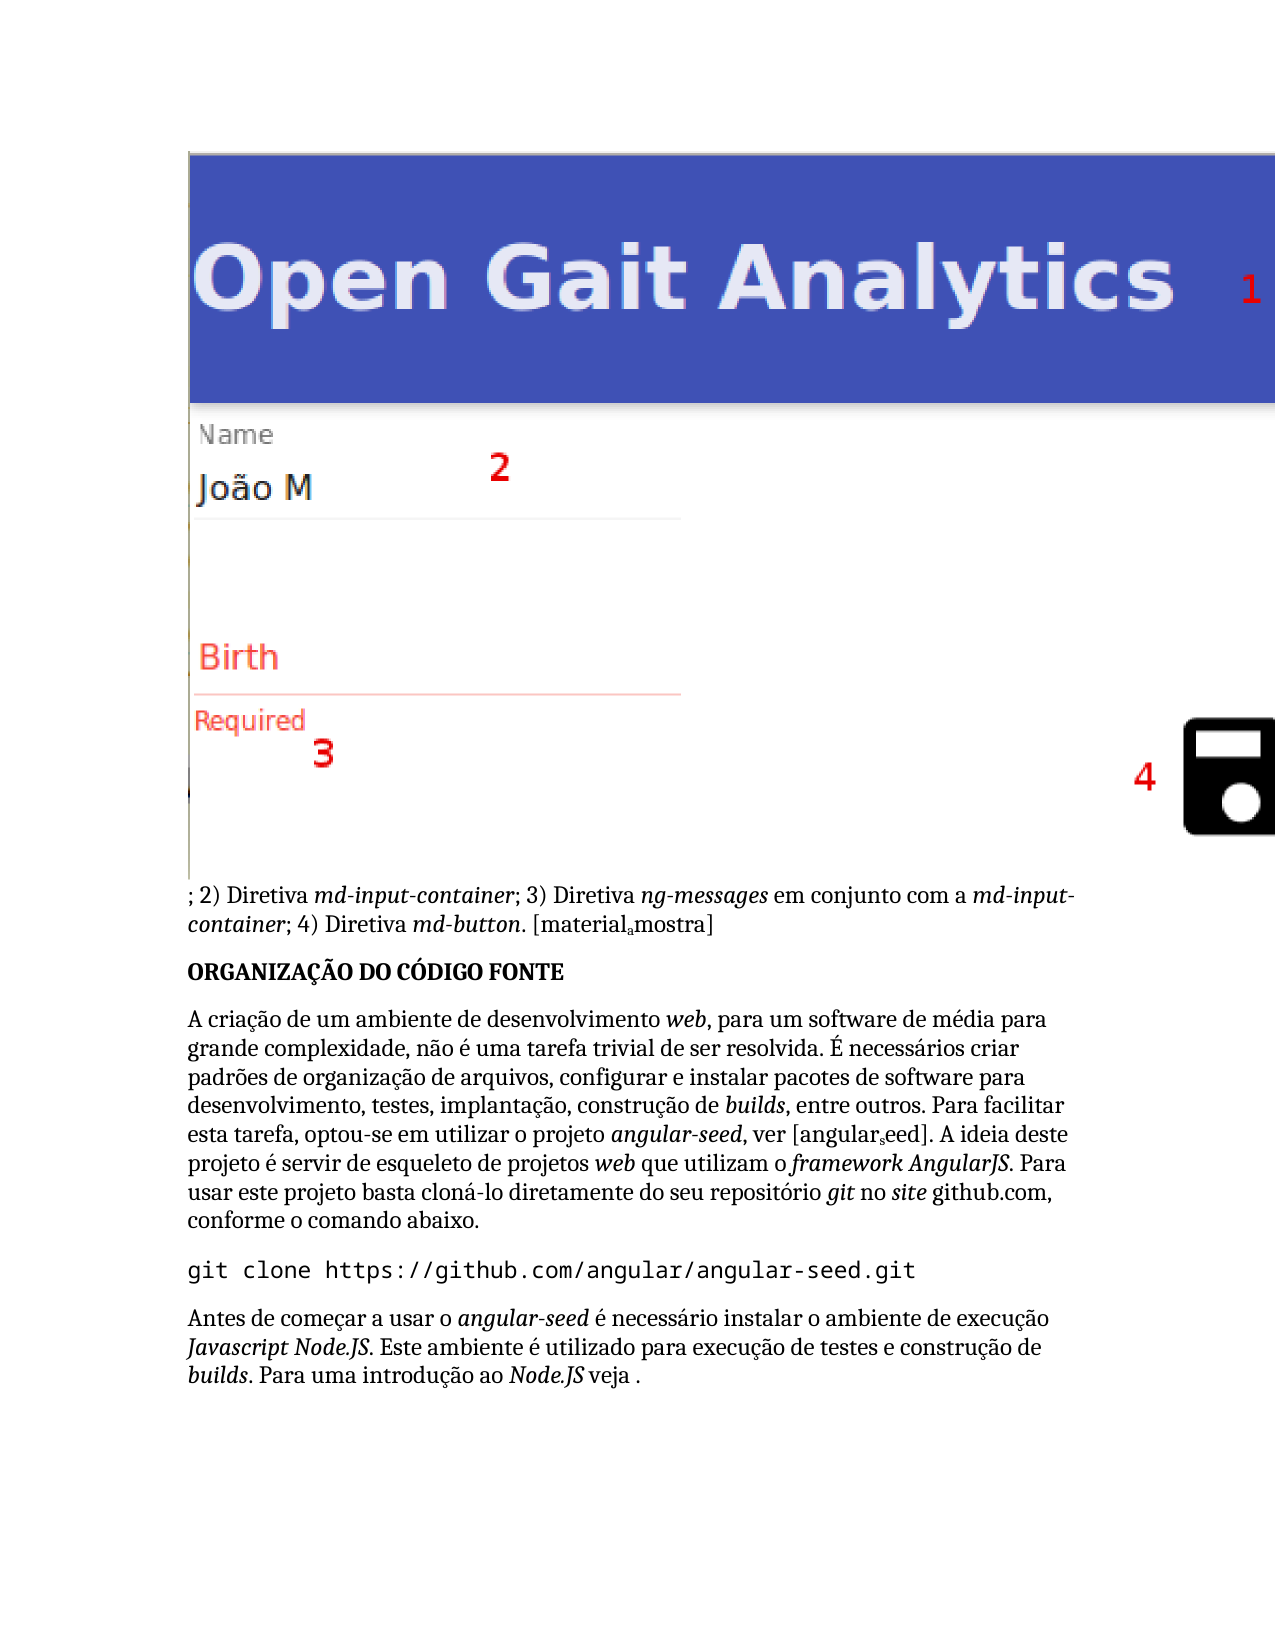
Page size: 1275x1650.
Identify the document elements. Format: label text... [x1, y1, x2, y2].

text ; 2) Diretiva md-input-container; 3) Diretiva ng-messages em conjunto com a md-input-container; 4) Diretiva md-button. [materialamostra] [187, 880, 1087, 939]
text A criação de um ambiente de desenvolvimento web, para um software de média para grande complexidade, não é uma tarefa trivial de ser resolvida. É necessários criar padrões de organização de arquivos, configurar e instalar pacotes de software para desenvolvimento, testes, implantação, construção de builds, entre outros. Para facilitar esta tarefa, optou-se em utilizar o projeto angular-seed, ver [angularseed]. A ideia deste projeto é servir de esqueleto de projetos web que utilizam o framework AngularJS. Para usar este projeto basta cloná-lo diretamente do seu repositório git no site github.com, conforme o comando abaixo. [187, 1005, 1087, 1235]
text ORGANIZAÇÃO DO CÓDIGO FONTE [187, 957, 1087, 986]
text git clone https://github.com/angular/angular-seed.git [187, 1254, 1087, 1285]
text Antes de começar a usar o angular-seed é necessário instalar o ambiente de execução Javascript Node.JS. Este ambiente é utilizado para execução de testes e construção de builds. Para uma introdução ao Node.JS veja . [187, 1304, 1087, 1390]
